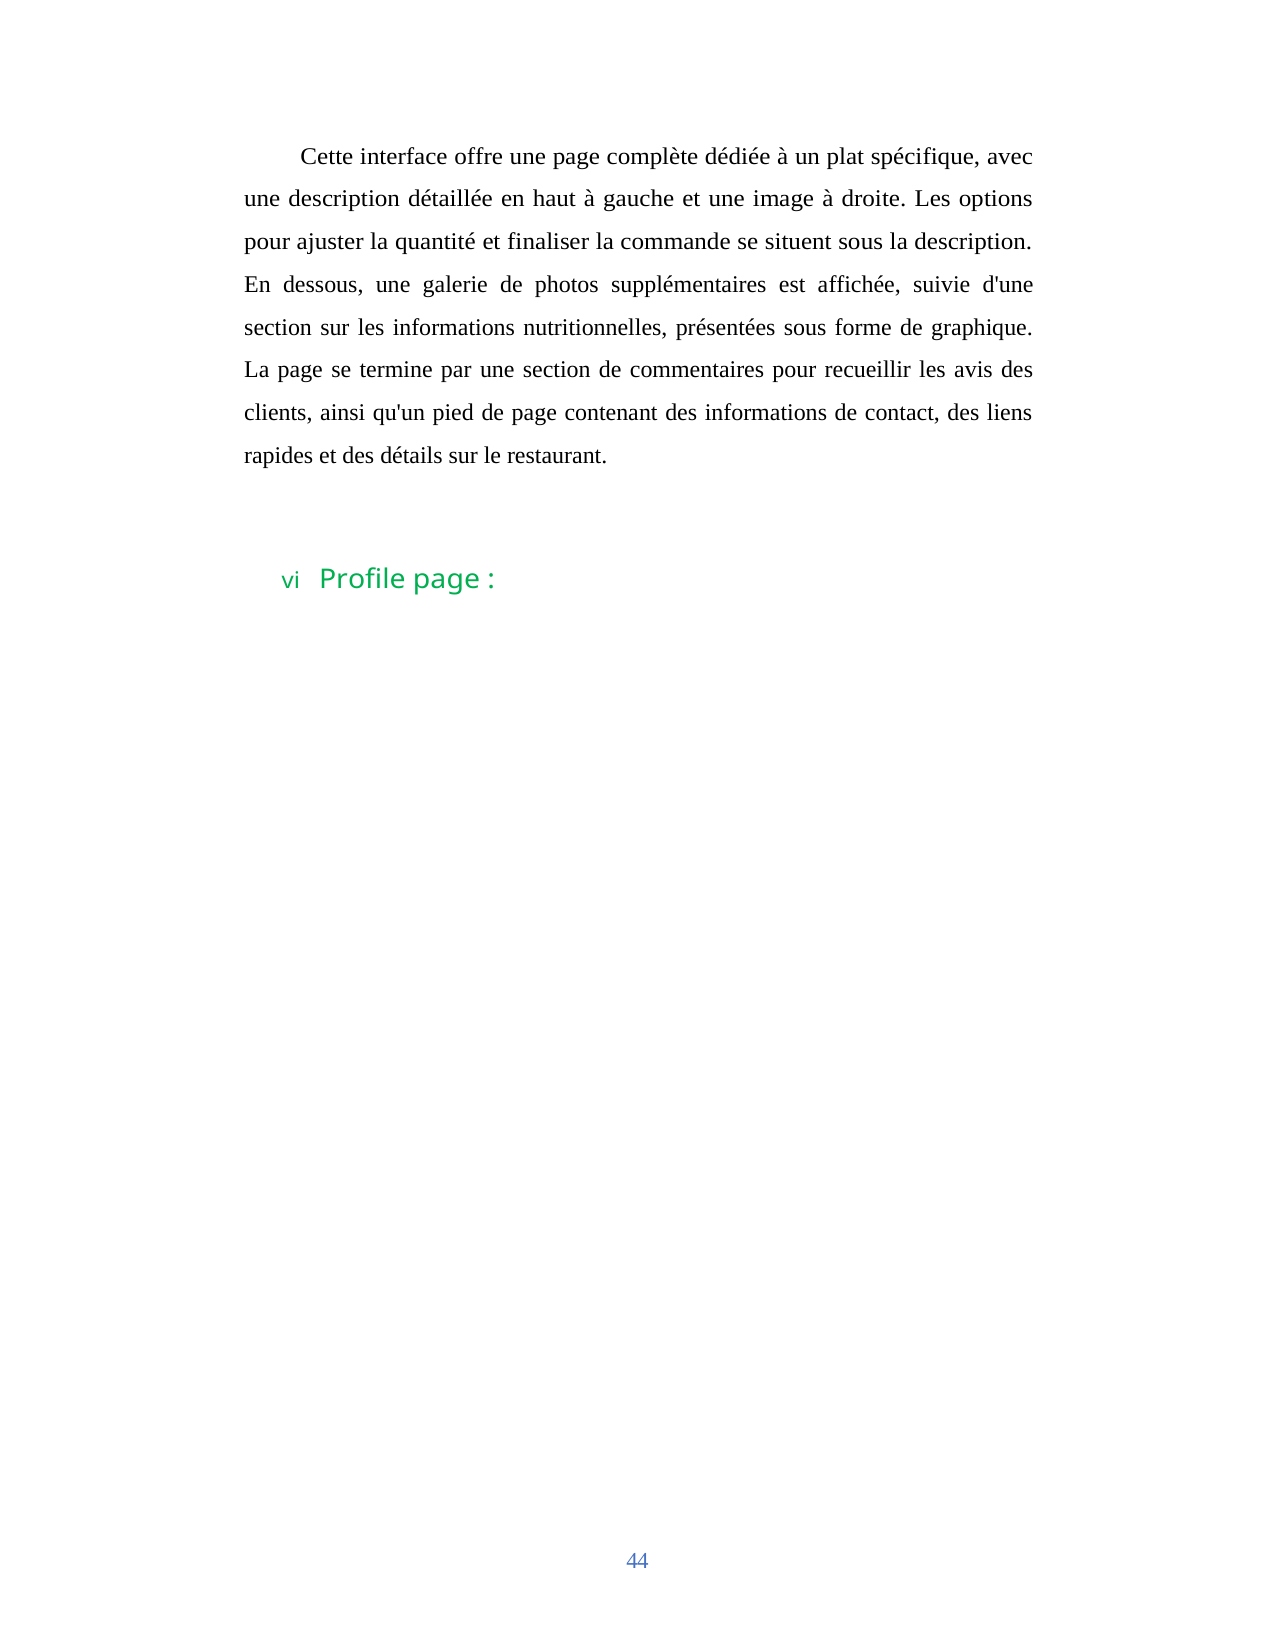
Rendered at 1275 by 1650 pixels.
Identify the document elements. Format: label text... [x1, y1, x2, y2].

text Profile page : [281, 559, 1254, 596]
text Cette interface offre une page complète dédiée à un plat spécifique, avec une description détaillée en haut à gauche et une image à droite. Les options pour ajuster la quantité et finaliser la commande se situent sous la description. En dessous, une galerie de photos supplémentaires est affichée, suivie d'une section sur les informations nutritionnelles, présentées sous forme de graphique. La page se termine par une section de commentaires pour recueillir les avis des clients, ainsi qu'un pied de page contenant des informations de contact, des liens rapides et des détails sur le restaurant. [244, 142, 1034, 468]
